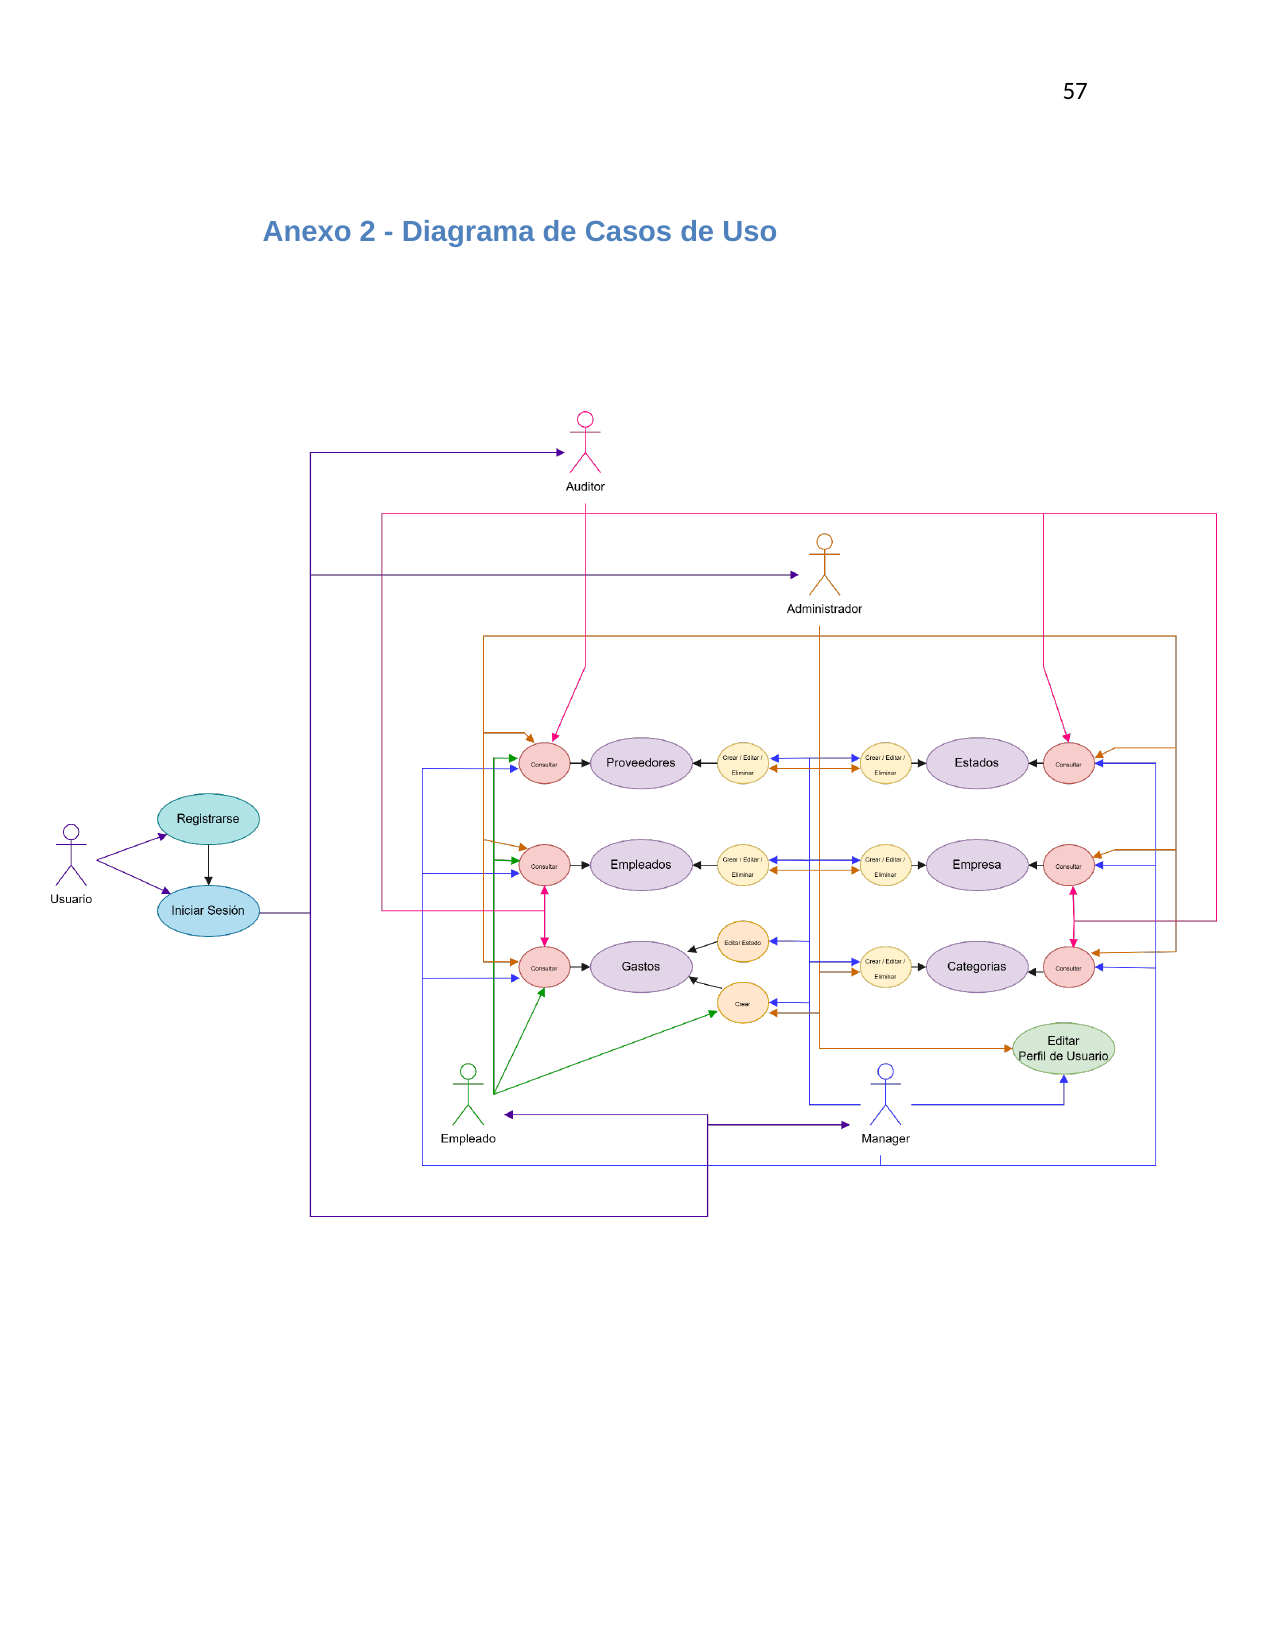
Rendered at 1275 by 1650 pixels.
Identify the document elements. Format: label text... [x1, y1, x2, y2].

picture [50, 411, 1225, 1225]
subtitle Anexo 2 - Diagrama de Casos de Uso [187, 214, 1087, 247]
